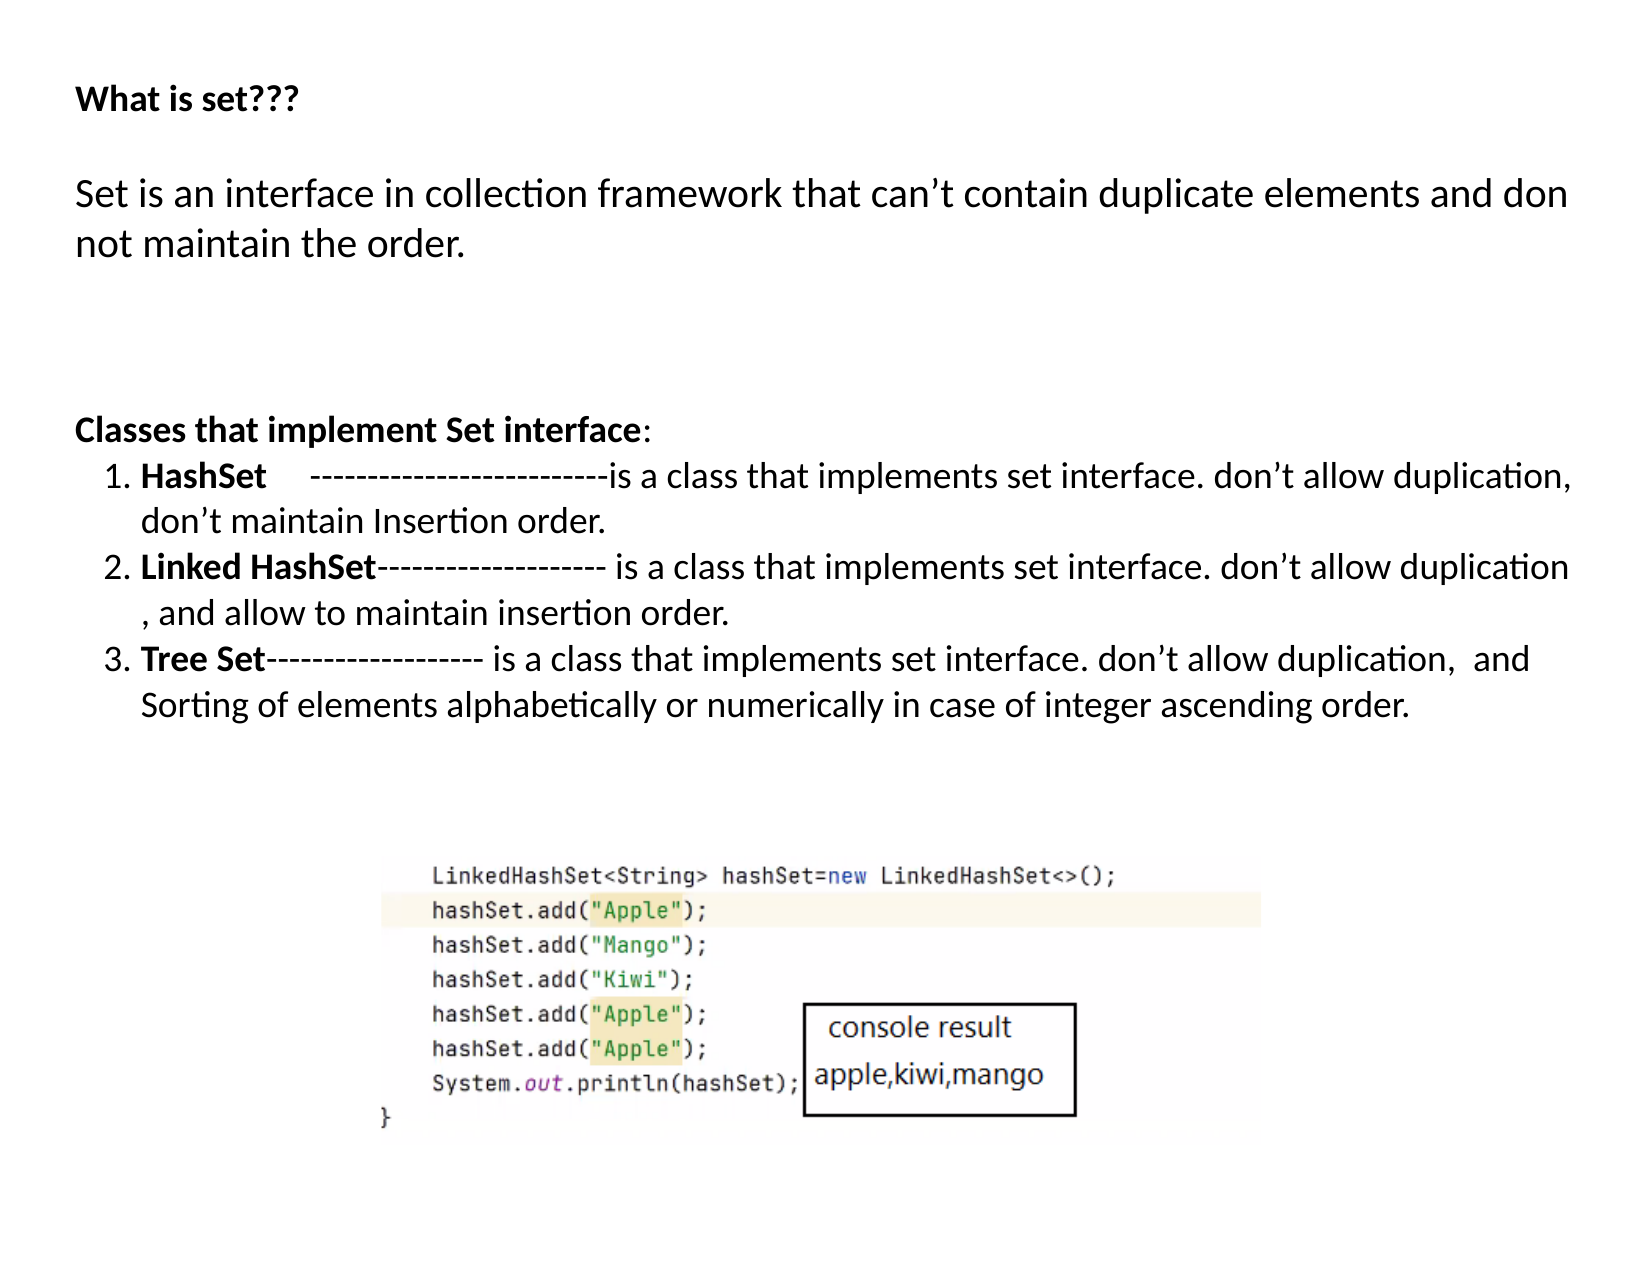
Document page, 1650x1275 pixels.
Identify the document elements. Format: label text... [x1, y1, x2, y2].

text Set is an interface in collection framework that can’t contain duplicate elements and don not maintain the order. [75, 167, 1575, 268]
list Linked HashSet-------------------- is a class that implements set interface. don’t allow duplication , and allow to maintain insertion order. [103, 543, 1575, 635]
picture [380, 856, 1261, 1144]
list Tree Set------------------- is a class that implements set interface. don’t allow duplication, and Sorting of elements alphabetically or numerically in case of integer ascending order. [103, 635, 1575, 727]
text What is set??? [75, 75, 1575, 121]
text Classes that implement Set interface: [75, 406, 1575, 452]
list HashSet --------------------------is a class that implements set interface. don’t allow duplication, don’t maintain Insertion order. [103, 452, 1575, 543]
